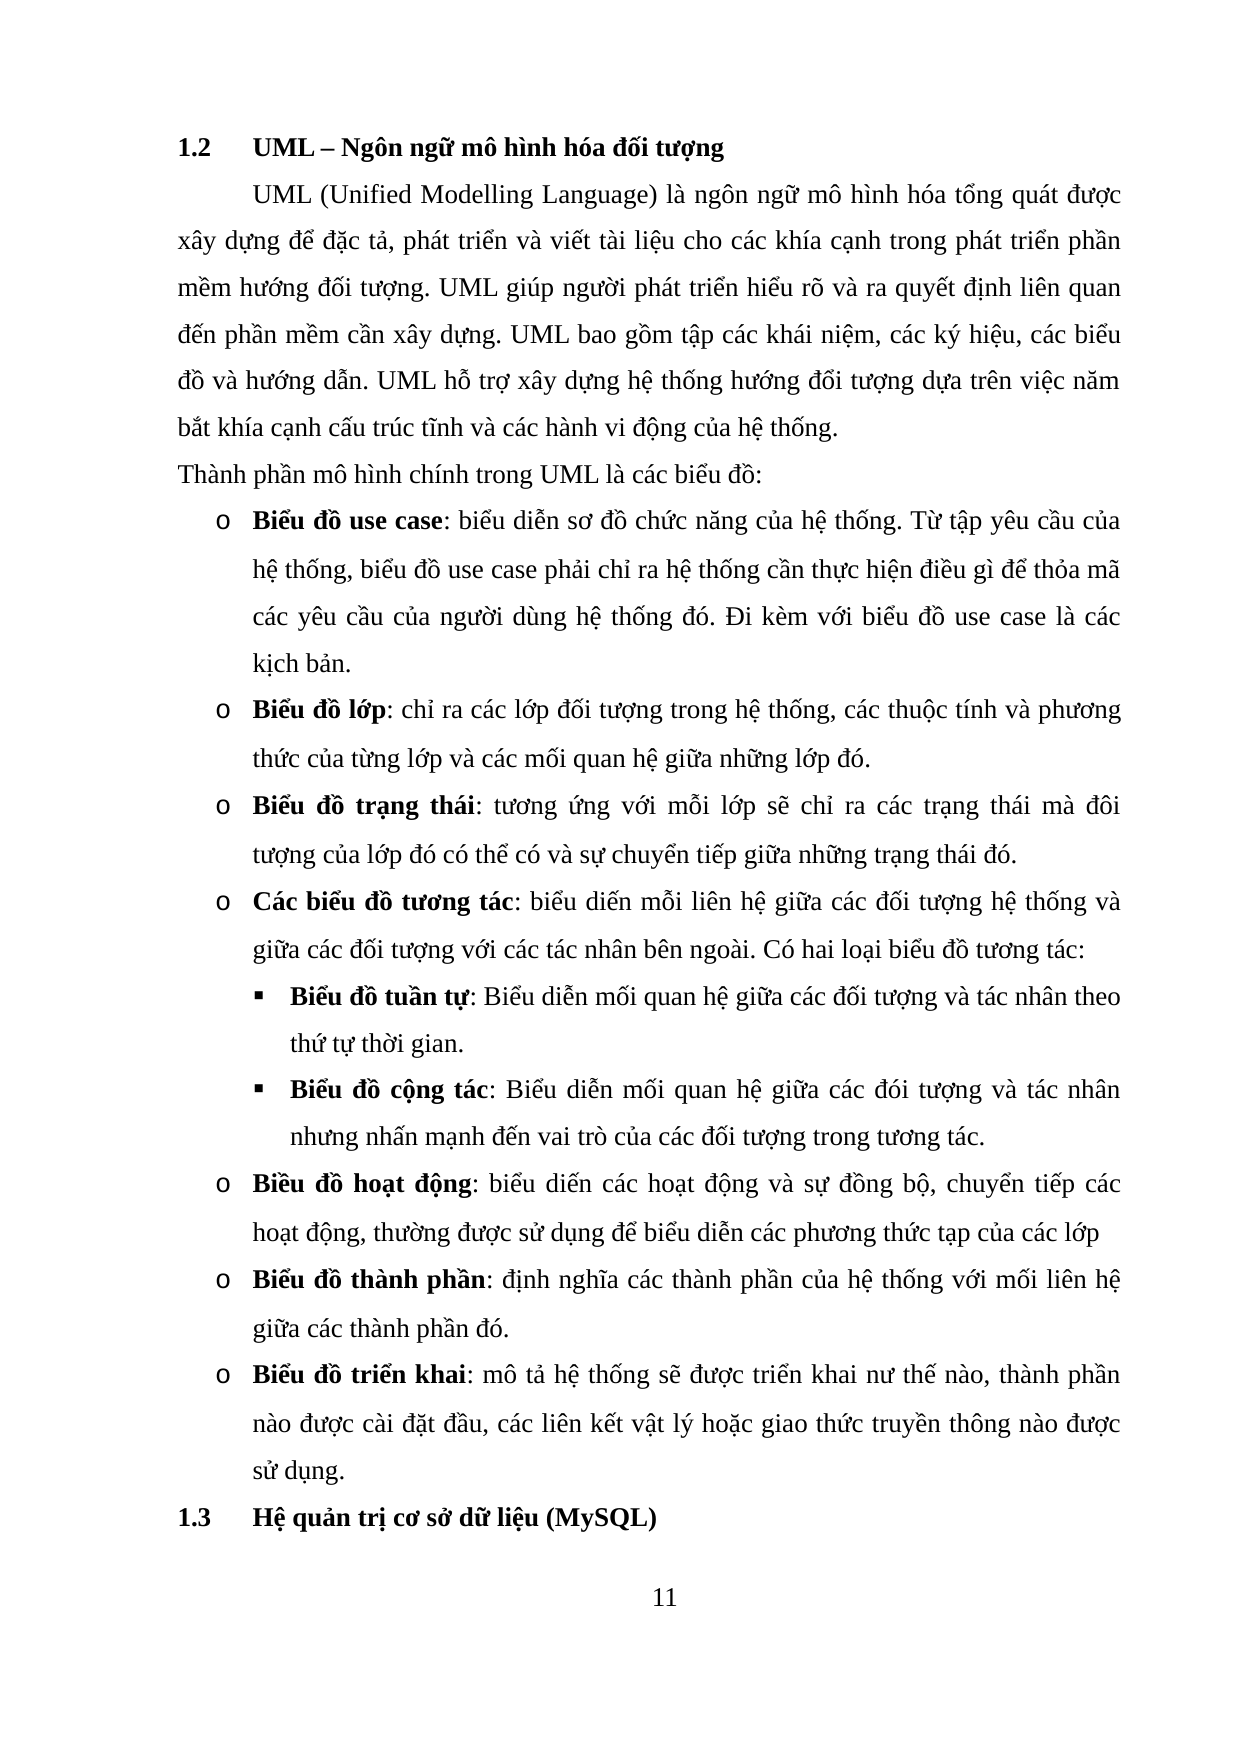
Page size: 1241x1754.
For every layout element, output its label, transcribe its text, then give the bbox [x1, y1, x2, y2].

list UML – Ngôn ngữ mô hình hóa đối tượng [177, 131, 1122, 162]
list Biểu đồ triển khai: mô tả hệ thống sẽ được triển khai nư thế nào, thành phần nào được cài đặt đầu, các liên kết vật lý hoặc giao thức truyền thông nào được sử dụng. [215, 1358, 1122, 1485]
list Biều đồ hoạt động: biểu diến các hoạt động và sự đồng bộ, chuyển tiếp các hoạt động, thường được sử dụng để biểu diễn các phương thức tạp của các lớp [215, 1167, 1122, 1247]
list Thành phần mô hình chính trong UML là các biểu đồ: [177, 458, 1122, 489]
list Biểu đồ lớp: chỉ ra các lớp đối tượng trong hệ thống, các thuộc tính và phương thức của từng lớp và các mối quan hệ giữa những lớp đó. [215, 693, 1122, 773]
list Biểu đồ thành phần: định nghĩa các thành phần của hệ thống với mối liên hệ giữa các thành phần đó. [215, 1263, 1122, 1343]
list Biểu đồ tuần tự: Biểu diễn mối quan hệ giữa các đối tượng và tác nhân theo thứ tự thời gian. [252, 980, 1122, 1058]
list Biểu đồ cộng tác: Biểu diễn mối quan hệ giữa các đói tượng và tác nhân nhưng nhấn mạnh đến vai trò của các đối tượng trong tương tác. [252, 1074, 1122, 1152]
list Hệ quản trị cơ sở dữ liệu (MySQL) [177, 1501, 1122, 1532]
list Các biểu đồ tương tác: biểu diến mỗi liên hệ giữa các đối tượng hệ thống và giữa các đối tượng với các tác nhân bên ngoài. Có hai loại biểu đồ tương tác: [215, 884, 1122, 965]
list Biểu đồ trạng thái: tương ứng với mỗi lớp sẽ chỉ ra các trạng thái mà đôi tượng của lớp đó có thể có và sự chuyển tiếp giữa những trạng thái đó. [215, 789, 1122, 869]
list UML (Unified Modelling Language) là ngôn ngữ mô hình hóa tổng quát được xây dựng để đặc tả, phát triển và viết tài liệu cho các khía cạnh trong phát triển phần mềm hướng đối tượng. UML giúp người phát triển hiểu rõ và ra quyết định liên quan đến phần mềm cần xây dựng. UML bao gồm tập các khái niệm, các ký hiệu, các biểu đồ và hướng dẫn. UML hỗ trợ xây dựng hệ thống hướng đổi tượng dựa trên việc năm bắt khía cạnh cấu trúc tĩnh và các hành vi động của hệ thống. [177, 178, 1122, 442]
list Biểu đồ use case: biểu diễn sơ đồ chức năng của hệ thống. Từ tập yêu cầu của hệ thống, biểu đồ use case phải chỉ ra hệ thống cần thực hiện điều gì để thỏa mã các yêu cầu của người dùng hệ thống đó. Đi kèm với biểu đồ use case là các kịch bản. [215, 504, 1122, 678]
